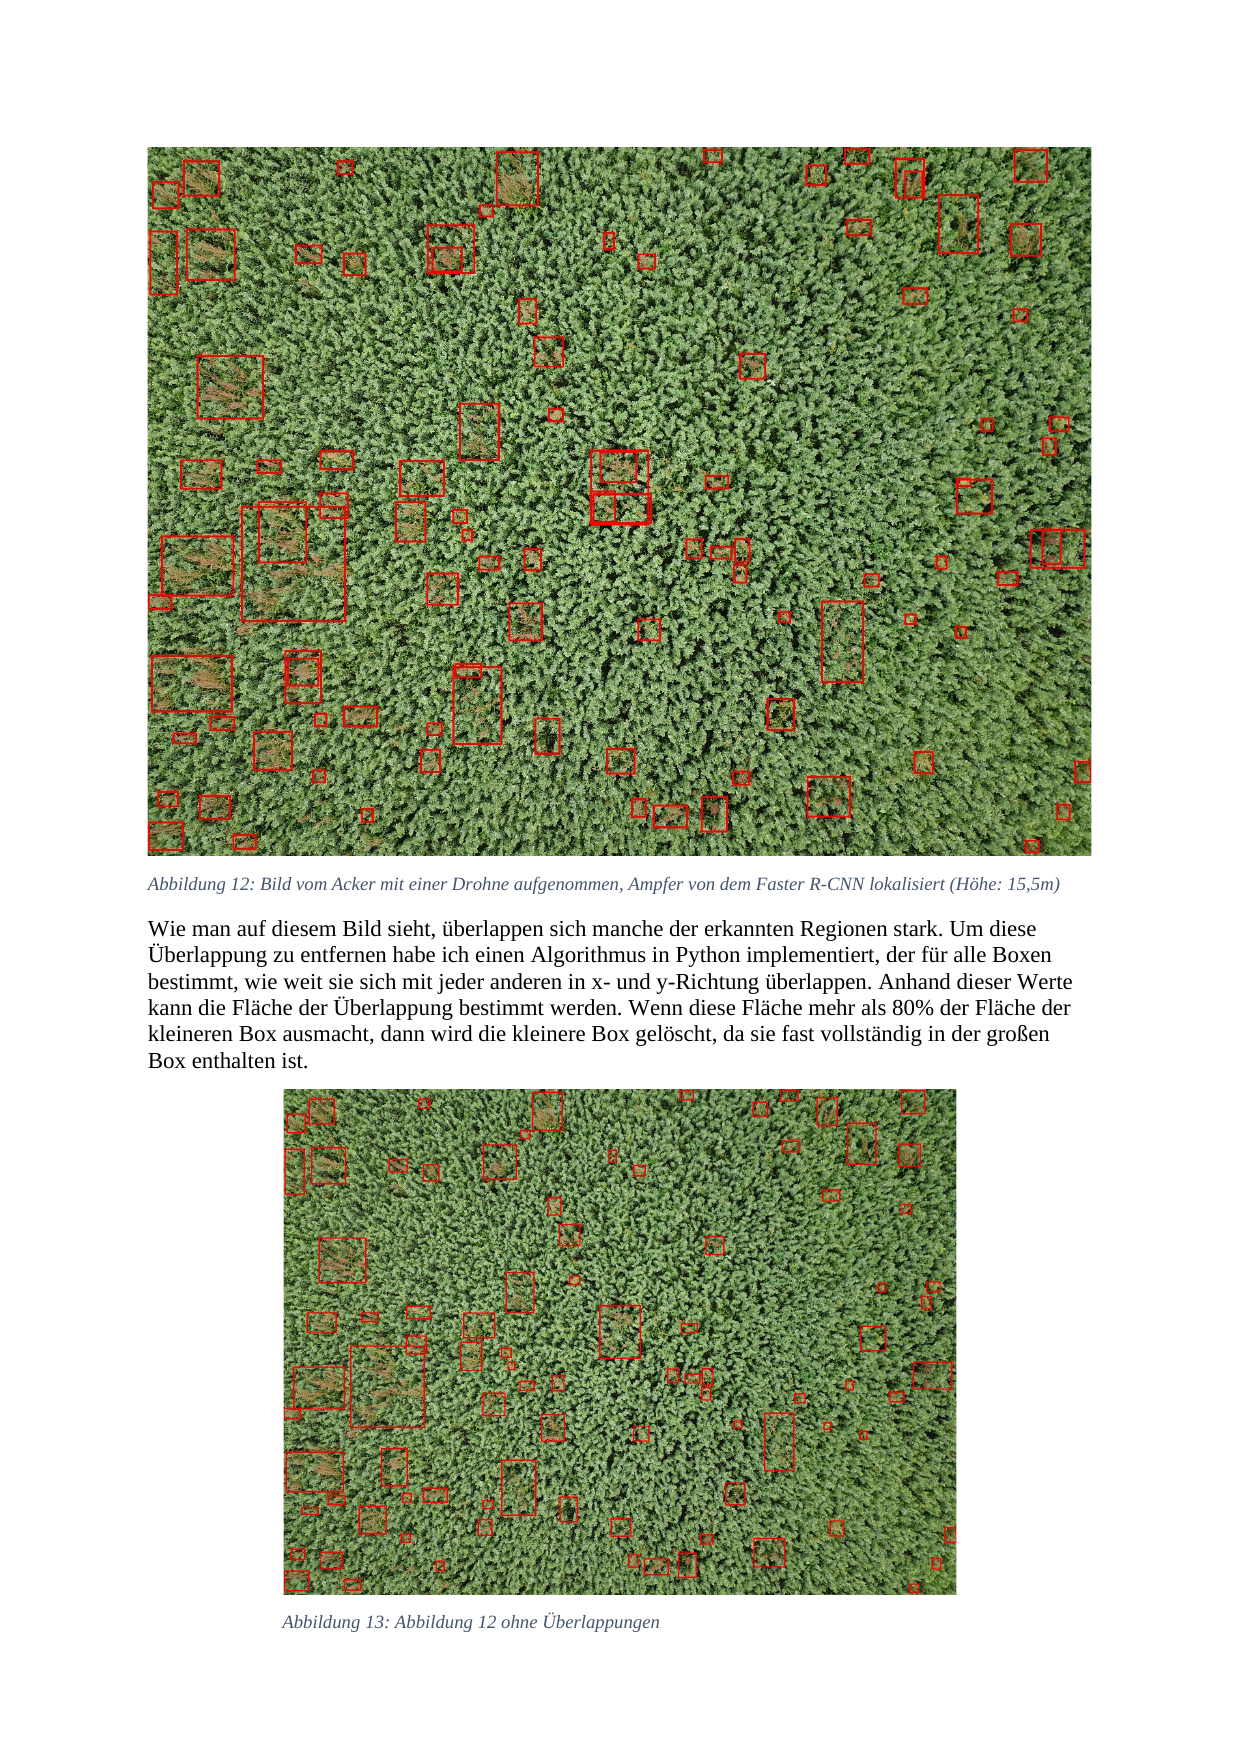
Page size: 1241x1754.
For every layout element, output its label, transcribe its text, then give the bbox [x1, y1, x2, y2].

picture [147, 147, 1092, 856]
picture [283, 1089, 957, 1595]
text Abbildung 13: Abbildung 12 ohne Überlappungen [221, 1611, 1093, 1633]
text Abbildung 12: Bild vom Acker mit einer Drohne aufgenommen, Ampfer von dem Faster R-CNN lokalisiert (Höhe: 15,5m) [148, 873, 1093, 894]
text Wie man auf diesem Bild sieht, überlappen sich manche der erkannten Regionen stark. Um diese Überlappung zu entfernen habe ich einen Algorithmus in Python implementiert, der für alle Boxen bestimmt, wie weit sie sich mit jeder anderen in x- und y-Richtung überlappen. Anhand dieser Werte kann die Fläche der Überlappung bestimmt werden. Wenn diese Fläche mehr als 80% der Fläche der kleineren Box ausmacht, dann wird die kleinere Box gelöscht, da sie fast vollständig in der großen Box enthalten ist. [148, 915, 1093, 1073]
